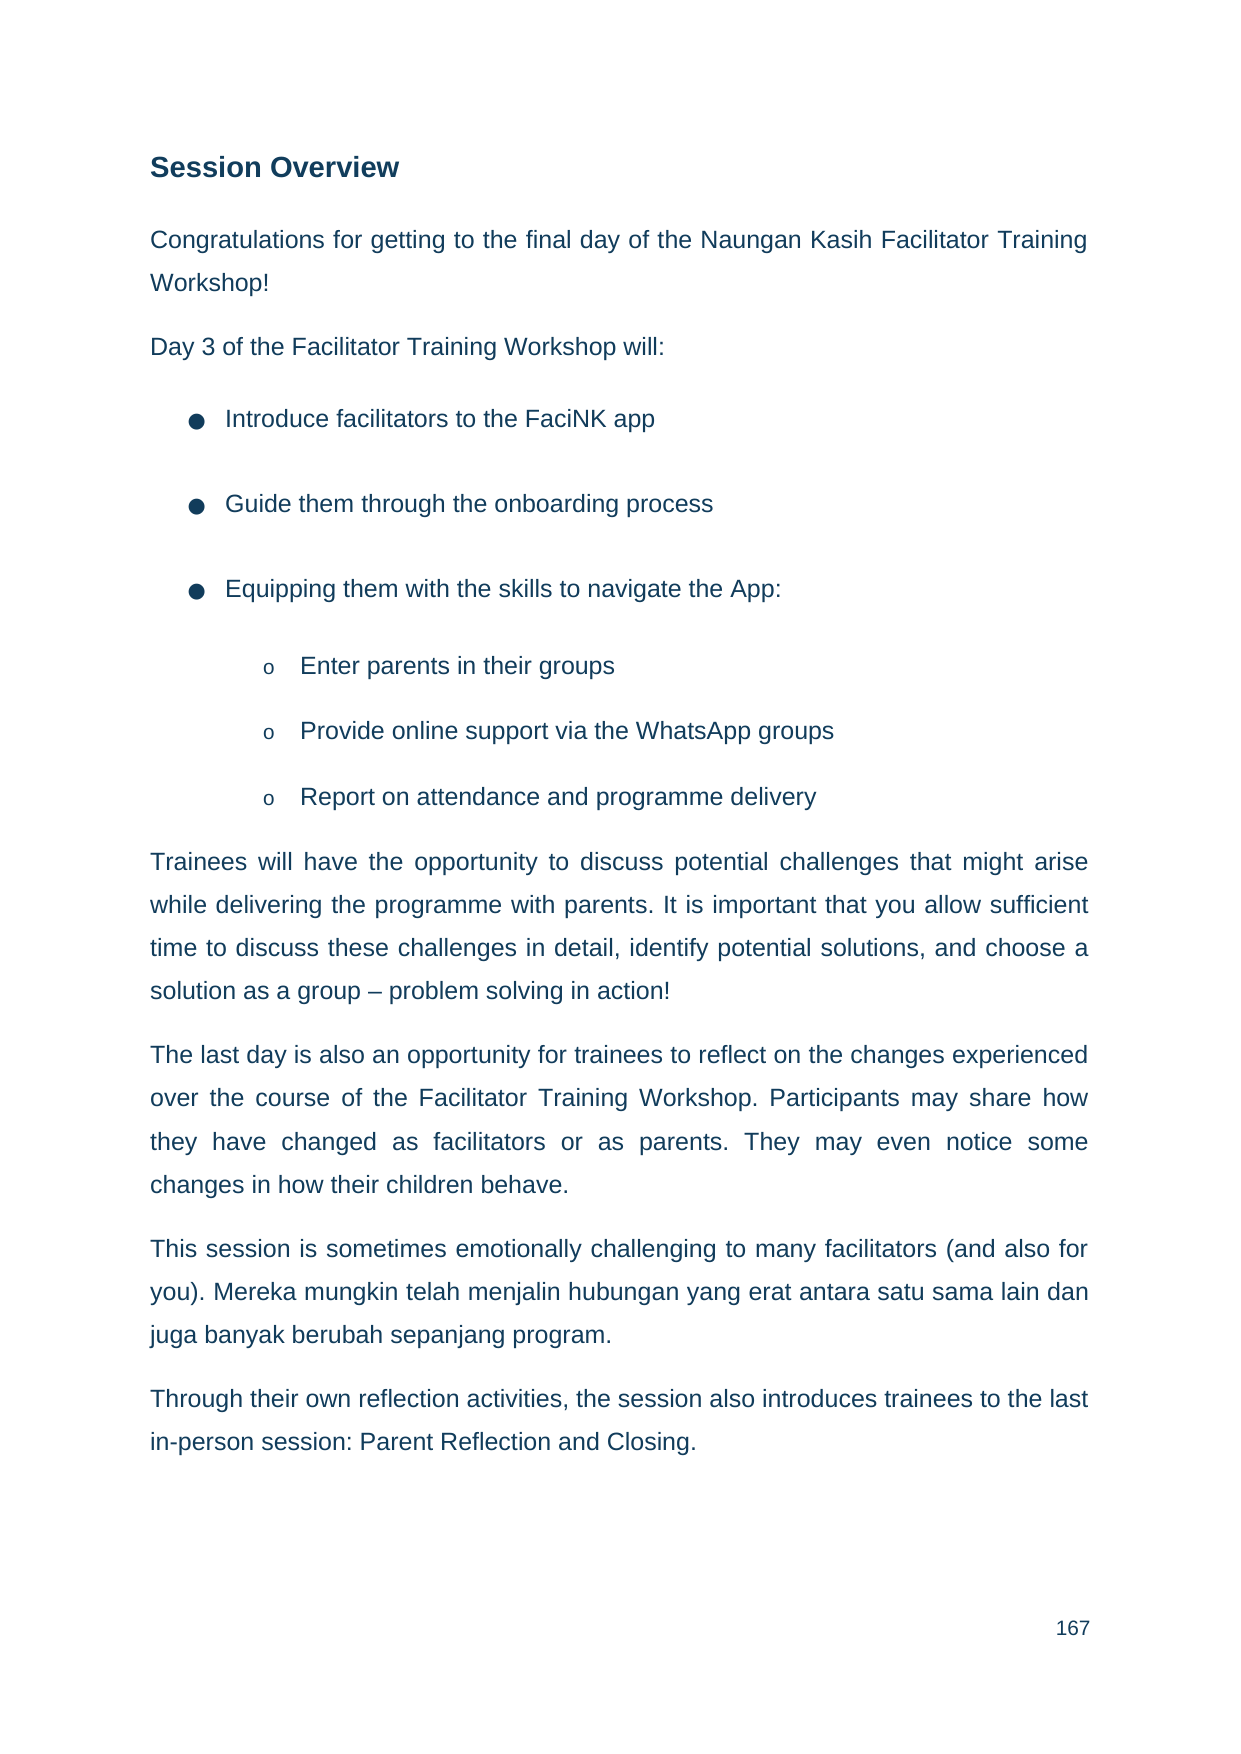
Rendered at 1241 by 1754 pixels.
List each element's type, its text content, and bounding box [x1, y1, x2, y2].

list Equipping them with the skills to navigate the App: [187, 566, 1090, 609]
list Introduce facilitators to the FaciNK app [187, 396, 1090, 439]
text Trainees will have the opportunity to discuss potential challenges that might arise while delivering the programme with parents. It is important that you allow sufficient time to discuss these challenges in detail, identify potential solutions, and choose a solution as a group – problem solving in action! [150, 847, 1090, 1005]
subtitle Session Overview [150, 150, 1090, 183]
text Congratulations for getting to the final day of the Naungan Kasih Facilitator Training Workshop! [150, 225, 1090, 297]
list Enter parents in their groups [262, 651, 1090, 681]
text This session is sometimes emotionally challenging to many facilitators (and also for you). Mereka mungkin telah menjalin hubungan yang erat antara satu sama lain dan juga banyak berubah sepanjang program. [150, 1234, 1090, 1349]
list Report on attendance and programme delivery [262, 782, 1090, 811]
list Provide online support via the WhatsApp groups [262, 716, 1090, 746]
list Guide them through the onboarding process [187, 481, 1090, 524]
text Through their own reflection activities, the session also introduces trainees to the last in-person session: Parent Reflection and Closing. [150, 1384, 1090, 1456]
text Day 3 of the Facilitator Training Workshop will: [150, 332, 1090, 361]
text The last day is also an opportunity for trainees to reflect on the changes experienced over the course of the Facilitator Training Workshop. Participants may share how they have changed as facilitators or as parents. They may even notice some changes in how their children behave. [150, 1040, 1090, 1198]
